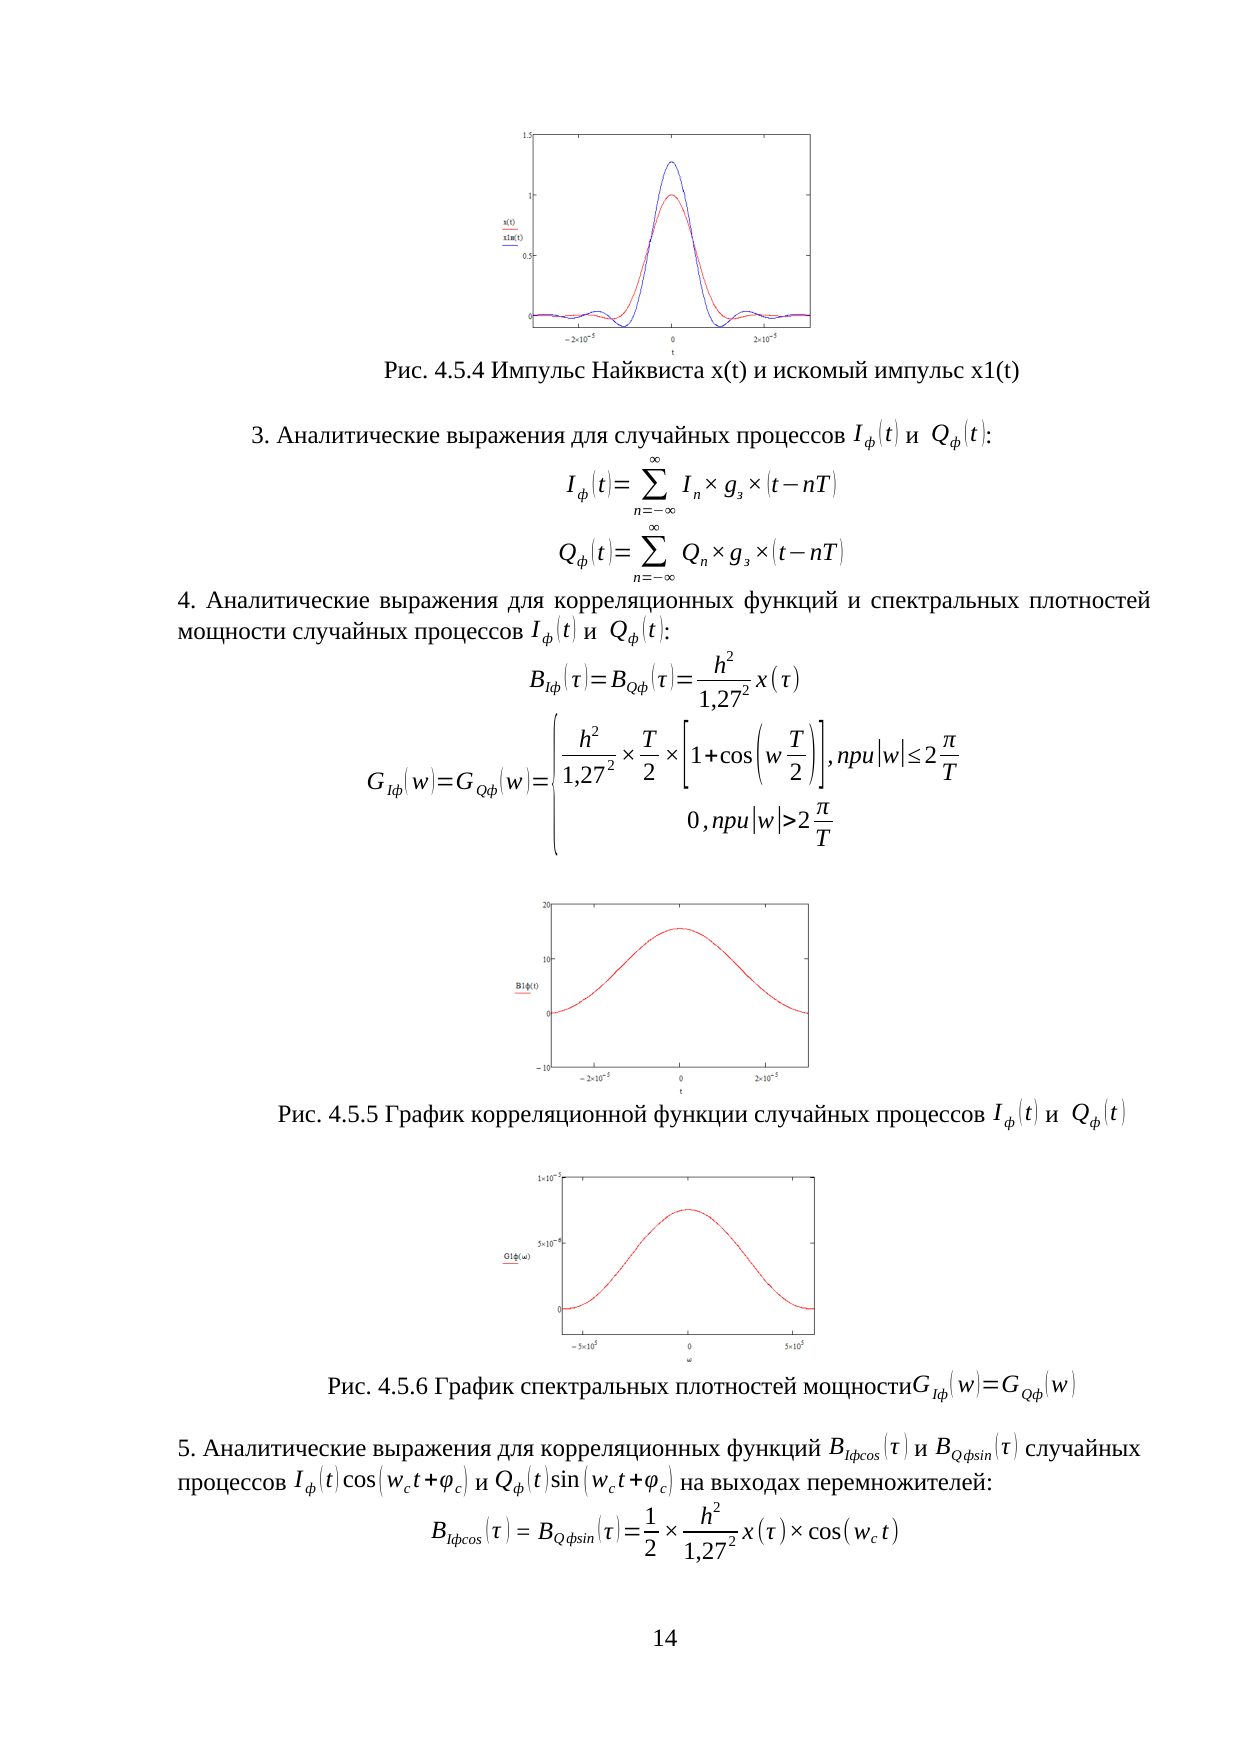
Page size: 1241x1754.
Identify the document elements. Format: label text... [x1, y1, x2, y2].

text Рис. 4.5.6 График спектральных плотностей мощности [177, 1369, 1152, 1402]
picture [495, 118, 834, 356]
picture [510, 891, 819, 1098]
text = [177, 1498, 1152, 1564]
text 5. Аналитические выражения для корреляционных функций и случайных процессов и на выходах перемножителей: [177, 1431, 1152, 1498]
text 3. Аналитические выражения для случайных процессов и : [177, 418, 1152, 451]
picture [500, 1163, 829, 1370]
text Рис. 4.5.4 Импульс Найквиста x(t) и искомый импульс x1(t) [177, 356, 1152, 384]
text 4. Аналитические выражения для корреляционных функций и спектральных плотностей мощности случайных процессов и : [177, 585, 1152, 647]
text Рис. 4.5.5 График корреляционной функции случайных процессов и [177, 1097, 1152, 1130]
